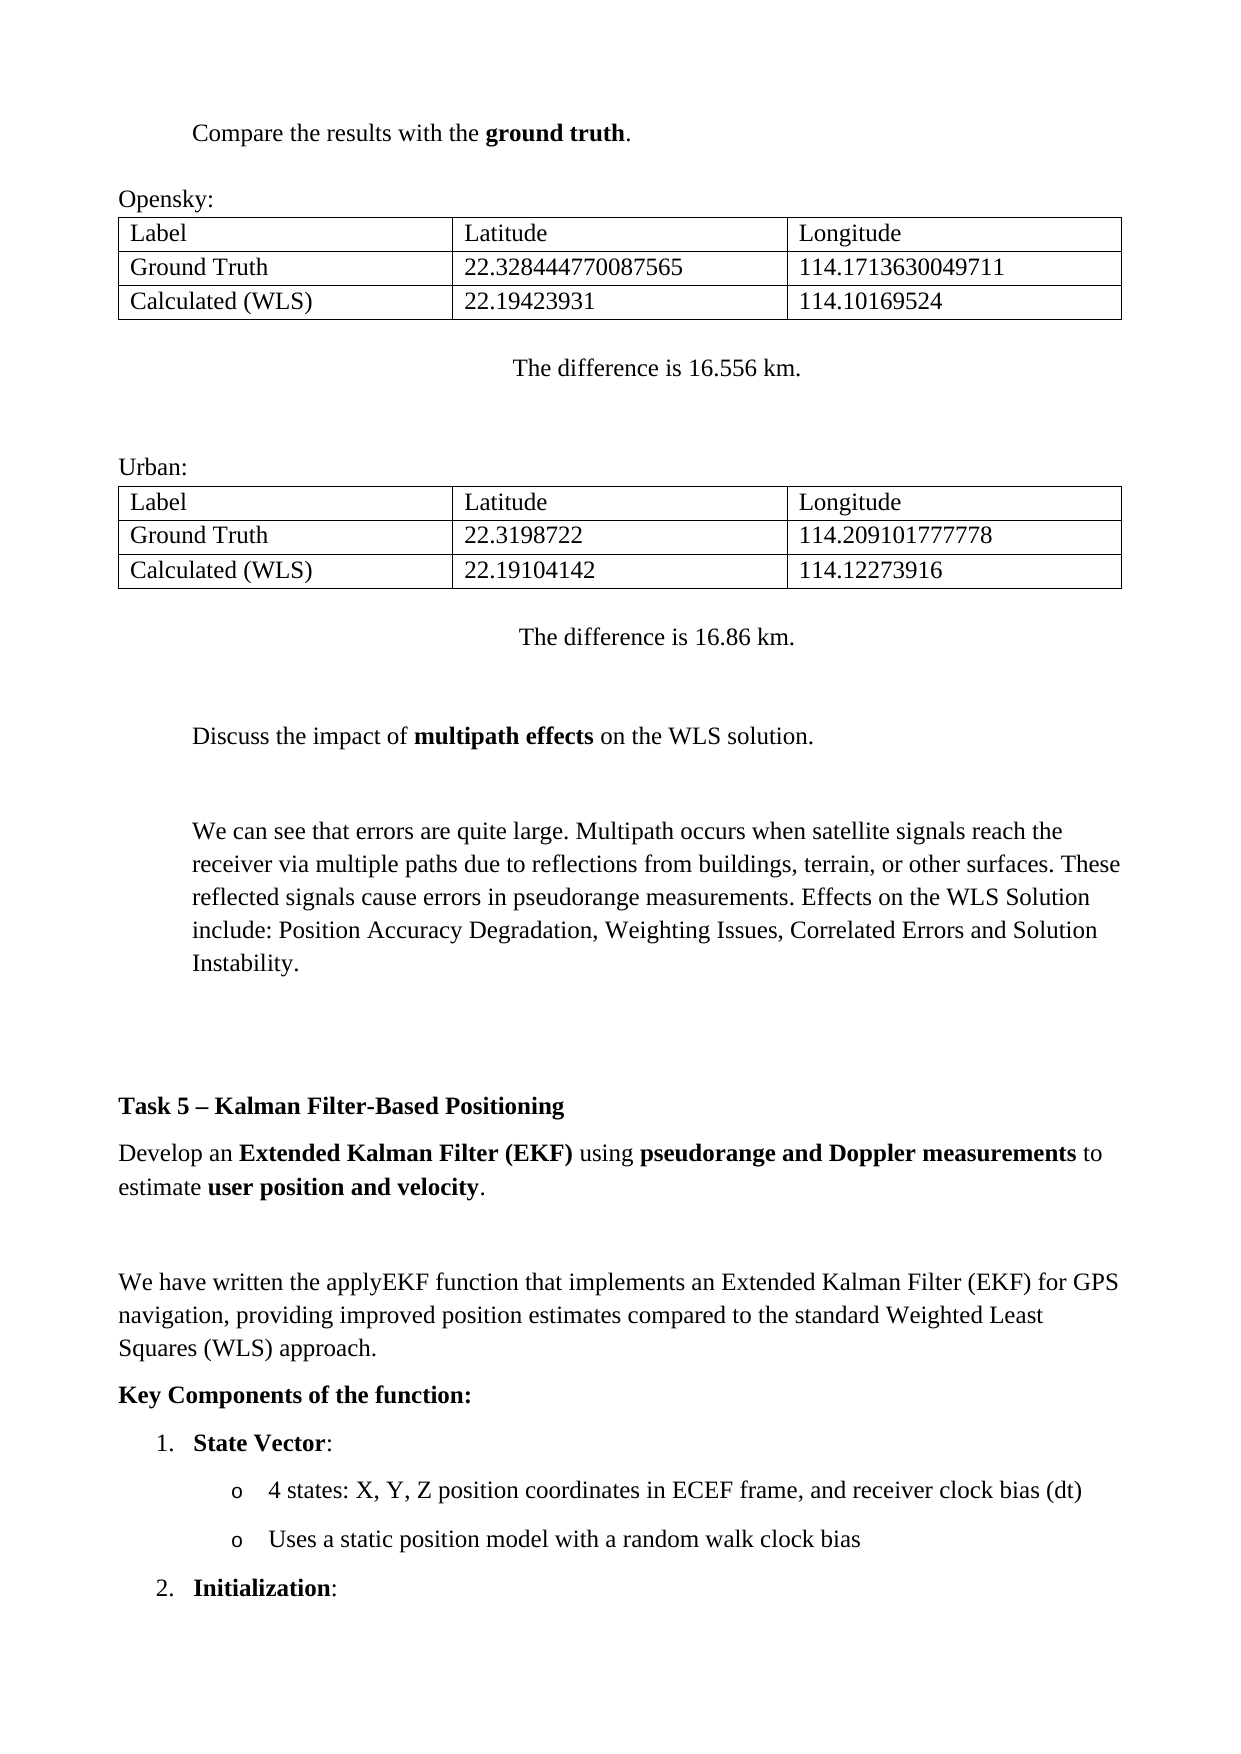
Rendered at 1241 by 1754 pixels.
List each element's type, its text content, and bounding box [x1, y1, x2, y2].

table_cell Ground Truth [119, 521, 452, 554]
list Uses a static position model with a random walk clock bias [231, 1524, 1122, 1554]
list Initialization: [156, 1573, 1122, 1601]
list State Vector: [156, 1428, 1122, 1457]
table_cell 114.209101777778 [788, 521, 1121, 554]
list 4 states: X, Y, Z position coordinates in ECEF frame, and receiver clock bias (dt) [231, 1476, 1122, 1505]
table_header Label [119, 218, 452, 251]
text The difference is 16.86 km. [192, 622, 1122, 651]
table_header Longitude [788, 218, 1121, 251]
table_cell 22.3198722 [453, 521, 787, 554]
table_cell 114.10169524 [788, 286, 1121, 319]
text Opensky: [118, 184, 1122, 213]
list Compare the results with the ground truth. [162, 118, 1122, 147]
table_header Longitude [788, 487, 1121, 519]
table_header Latitude [453, 218, 787, 251]
text Key Components of the function: [118, 1380, 1122, 1409]
table_header Label [119, 487, 452, 519]
table_cell 114.1713630049711 [788, 252, 1121, 285]
table_cell 22.328444770087565 [453, 252, 787, 285]
text Task 5 – Kalman Filter-Based Positioning [118, 1091, 1122, 1120]
table_cell Calculated (WLS) [119, 555, 452, 588]
table_cell 22.19104142 [453, 555, 787, 588]
table_cell Ground Truth [119, 252, 452, 285]
text The difference is 16.556 km. [192, 353, 1122, 382]
text We have written the applyEKF function that implements an Extended Kalman Filter (EKF) for GPS navigation, providing improved position estimates compared to the standard Weighted Least Squares (WLS) approach. [118, 1267, 1122, 1362]
list Discuss the impact of multipath effects on the WLS solution. [162, 721, 1122, 749]
table_header Latitude [453, 487, 787, 519]
table_cell 22.19423931 [453, 286, 787, 319]
text We can see that errors are quite large. Multipath occurs when satellite signals reach the receiver via multiple paths due to reflections from buildings, terrain, or other surfaces. These reflected signals cause errors in pseudorange measurements. Effects on the WLS Solution include: Position Accuracy Degradation, Weighting Issues, Correlated Errors and Solution Instability. [192, 816, 1122, 977]
text Develop an Extended Kalman Filter (EKF) using pseudorange and Doppler measurements to estimate user position and velocity. [118, 1138, 1122, 1200]
table_cell Calculated (WLS) [119, 286, 452, 319]
text Urban: [118, 452, 1122, 481]
table_cell 114.12273916 [788, 555, 1121, 588]
